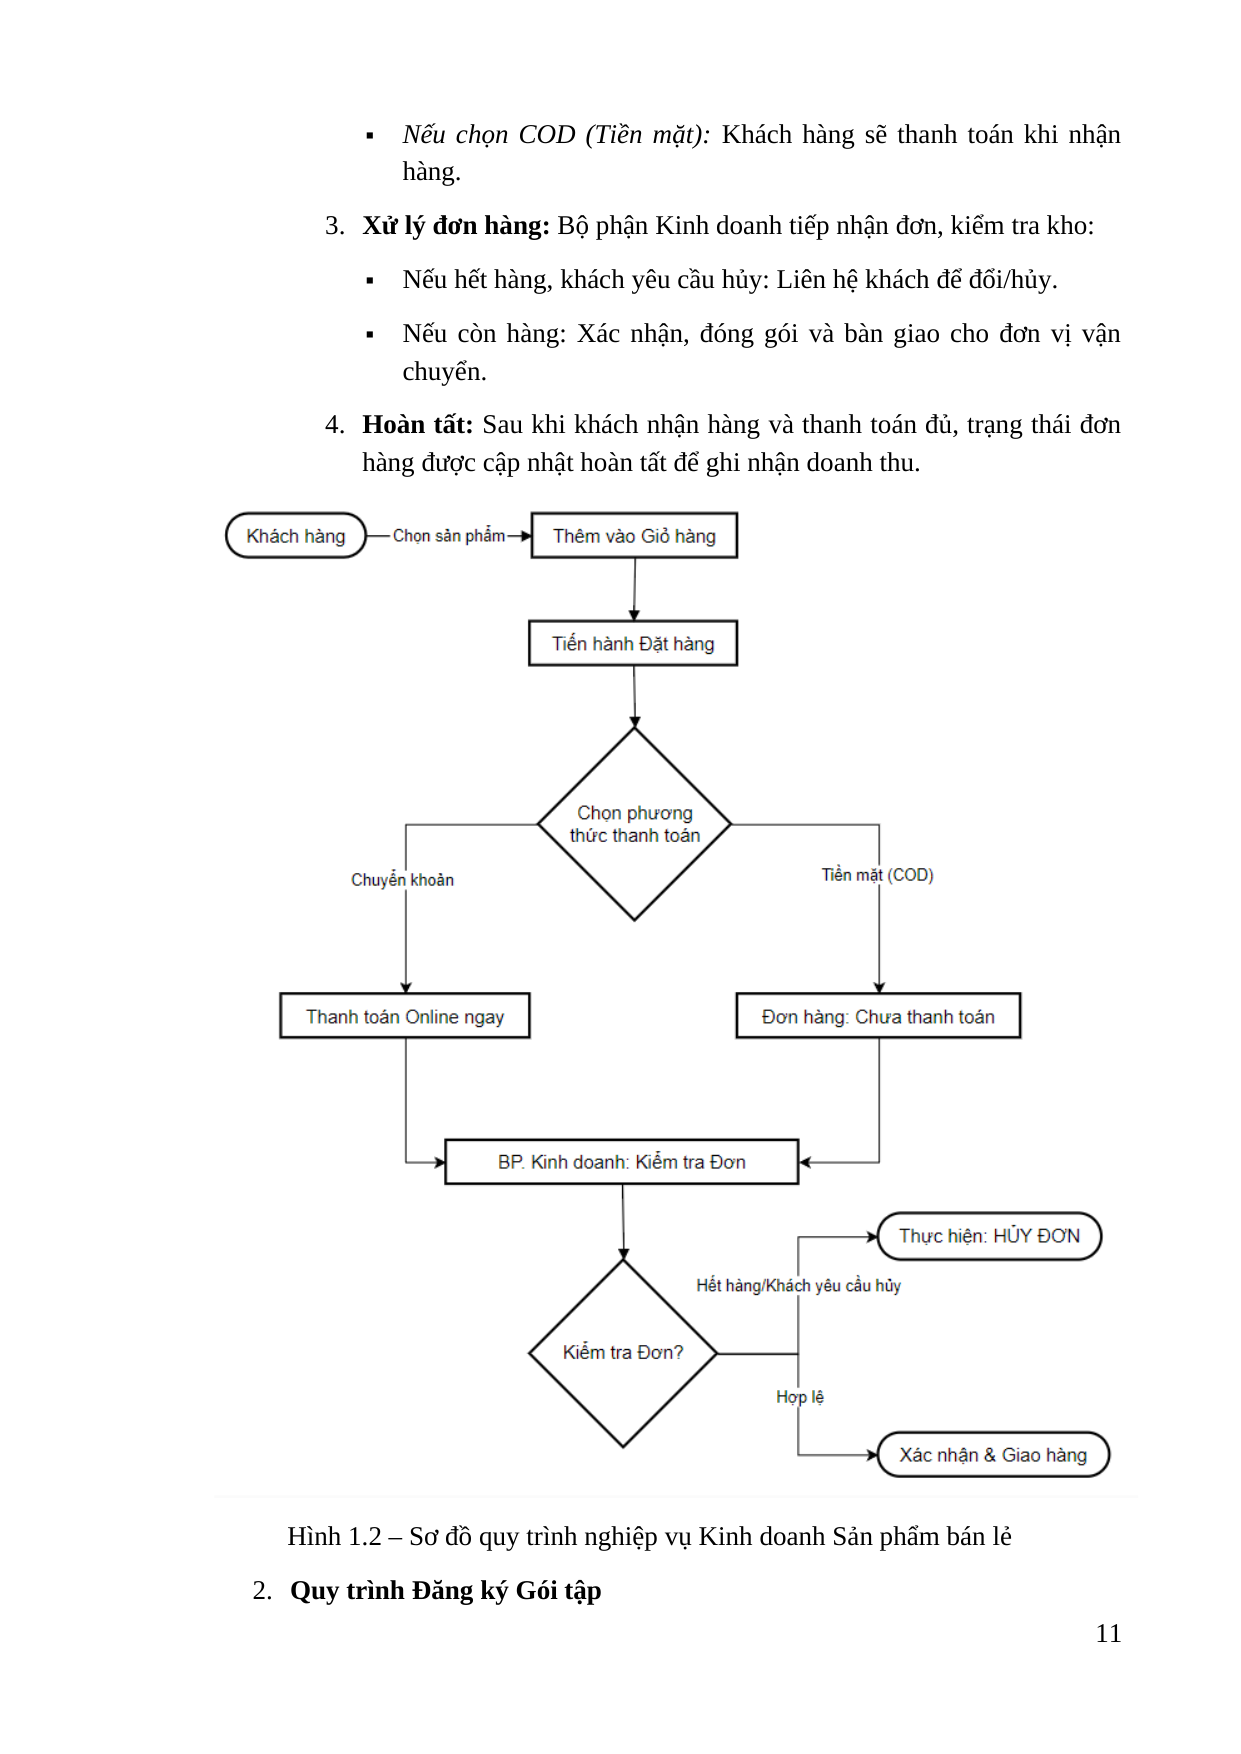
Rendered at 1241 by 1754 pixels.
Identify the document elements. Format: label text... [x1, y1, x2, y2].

list Nếu còn hàng: Xác nhận, đóng gói và bàn giao cho đơn vị vận chuyển. [365, 317, 1122, 386]
text Hình 1.2 – Sơ đồ quy trình nghiệp vụ Kinh doanh Sản phẩm bán lẻ [177, 1520, 1122, 1551]
picture [214, 499, 1139, 1498]
list Xử lý đơn hàng: Bộ phận Kinh doanh tiếp nhận đơn, kiểm tra kho: [325, 209, 1122, 241]
list Hoàn tất: Sau khi khách nhận hàng và thanh toán đủ, trạng thái đơn hàng được cập nhật hoàn tất để ghi nhận doanh thu. [325, 408, 1122, 477]
list Nếu hết hàng, khách yêu cầu hủy: Liên hệ khách để đổi/hủy. [365, 263, 1122, 294]
list Quy trình Đăng ký Gói tập [252, 1574, 1122, 1605]
list Nếu chọn COD (Tiền mặt): Khách hàng sẽ thanh toán khi nhận hàng. [365, 118, 1122, 187]
